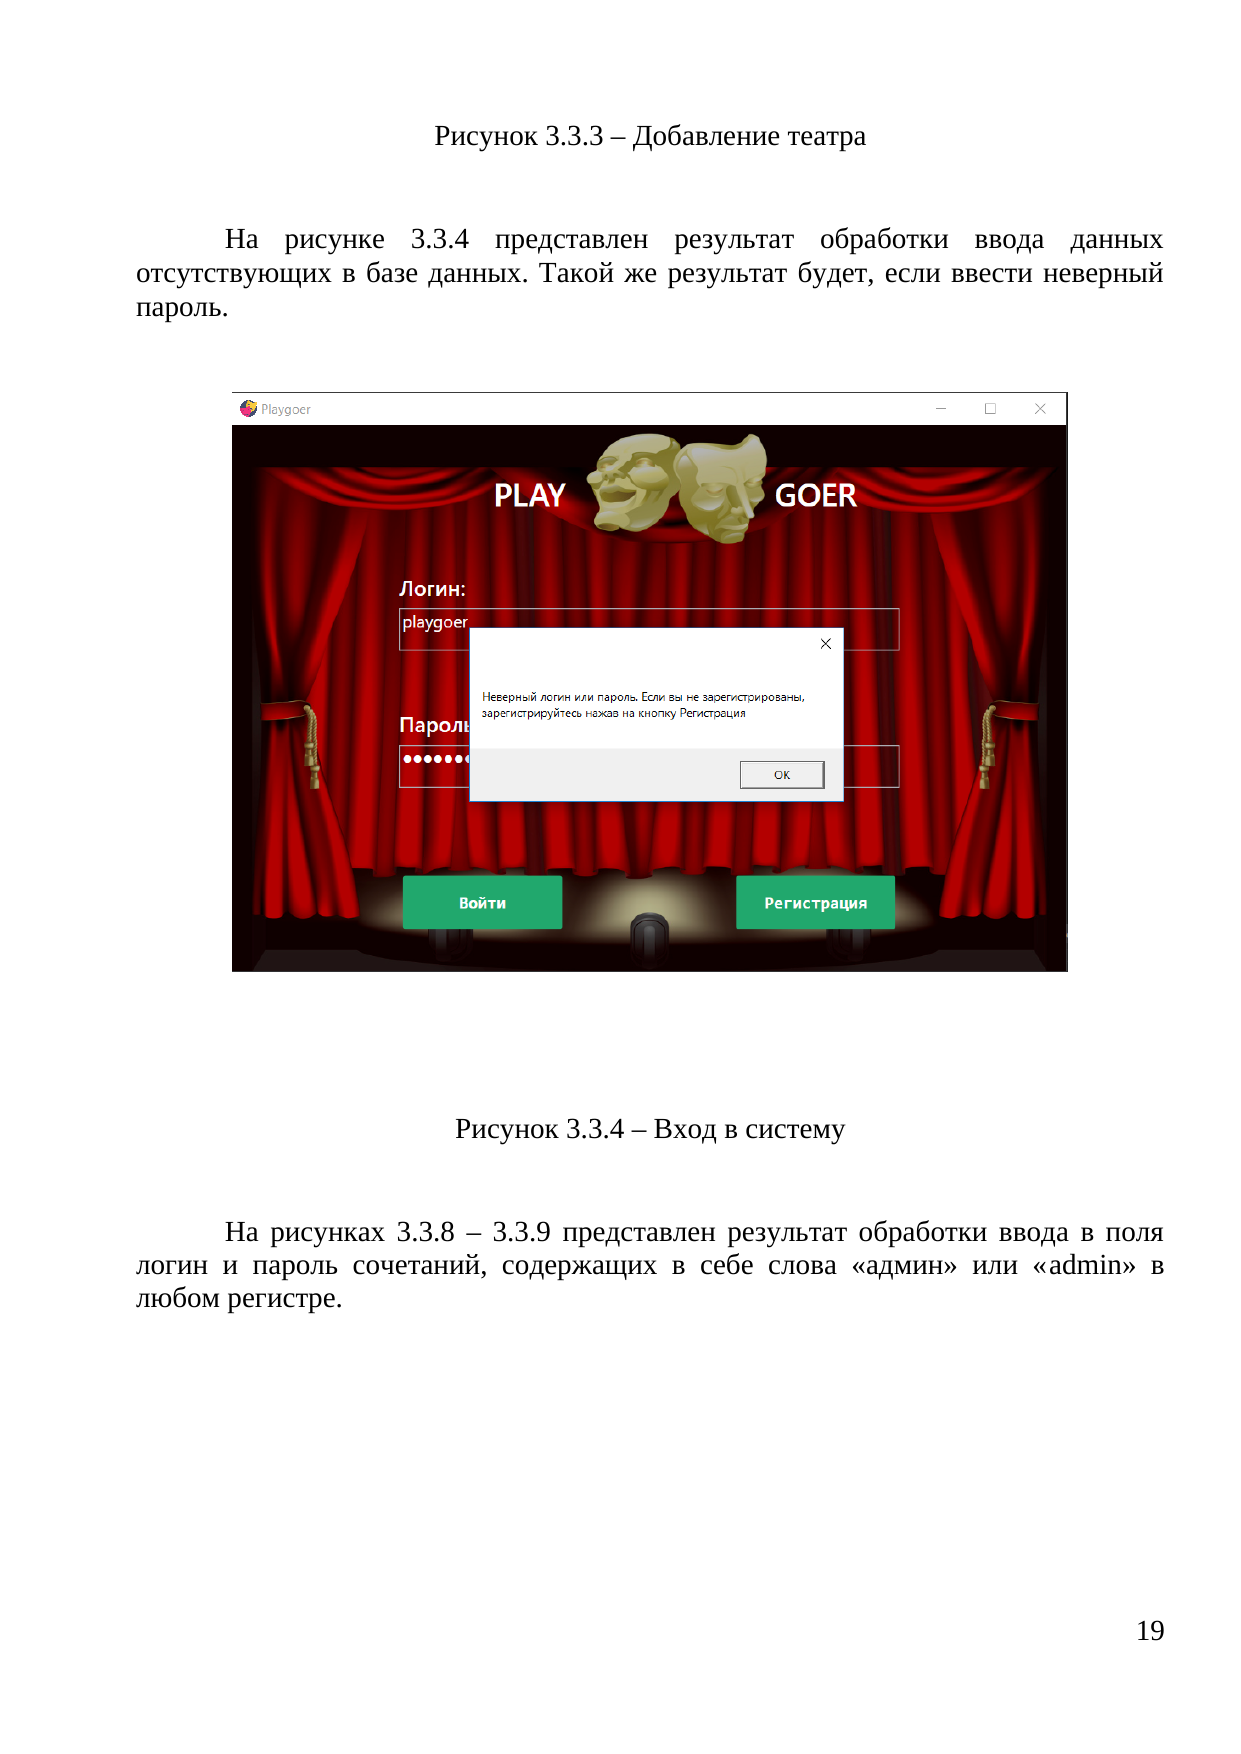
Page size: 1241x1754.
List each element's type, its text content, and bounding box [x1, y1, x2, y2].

picture [232, 392, 1068, 972]
list На рисунке 3.3.4 представлен результат обработки ввода данных отсутствующих в базе данных. Такой же результат будет, если ввести неверный пароль. [136, 222, 1164, 322]
list На рисунках 3.3.8 – 3.3.9 представлен результат обработки ввода в поля логин и пароль сочетаний, содержащих в себе слова «админ» или «admin» в любом регистре. [136, 1215, 1164, 1314]
list Рисунок 3.3.4 – Вход в систему [136, 1111, 1164, 1145]
list Рисунок 3.3.3 – Добавление театра [136, 118, 1164, 152]
